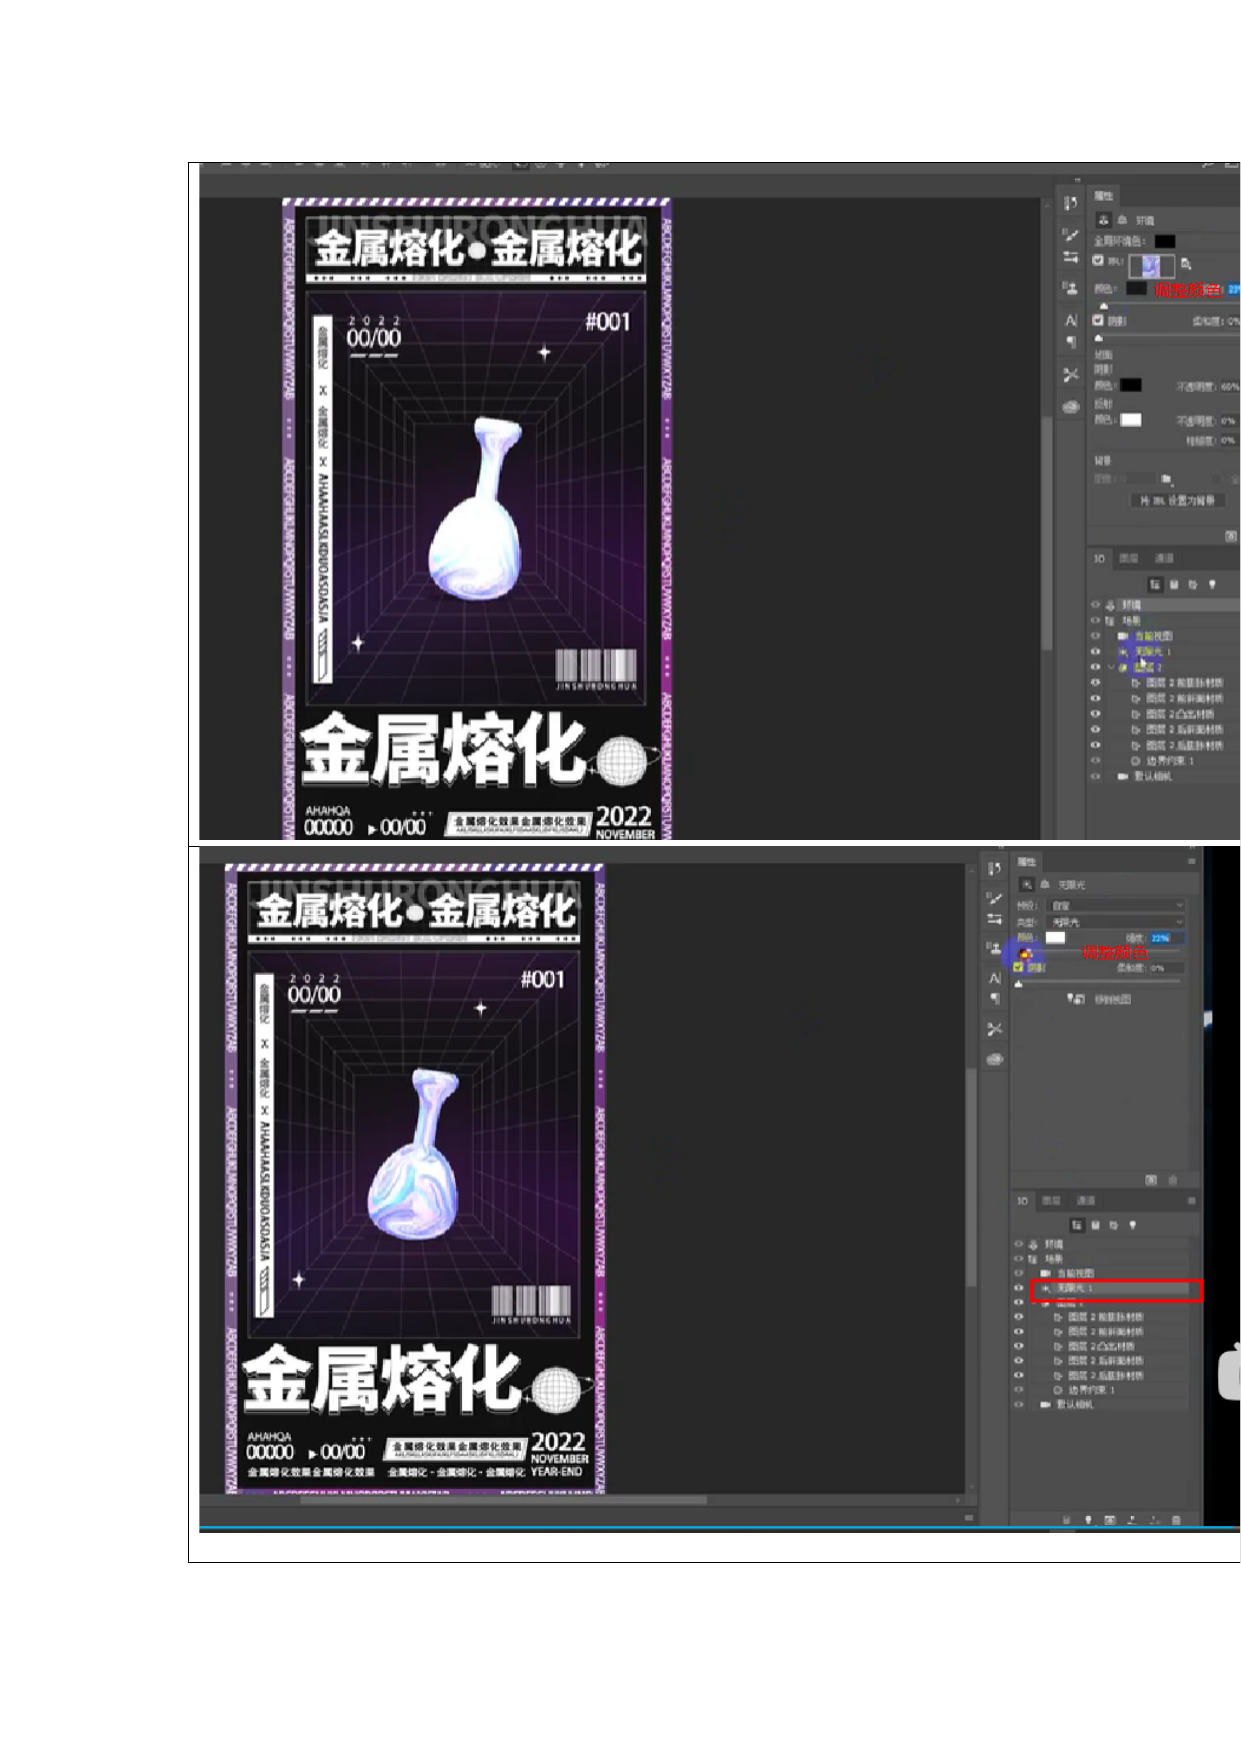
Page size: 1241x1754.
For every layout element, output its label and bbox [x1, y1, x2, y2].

picture [199, 846, 1241, 1533]
table_cell [189, 163, 1240, 846]
picture [199, 163, 1241, 840]
table_cell [189, 847, 1240, 1562]
